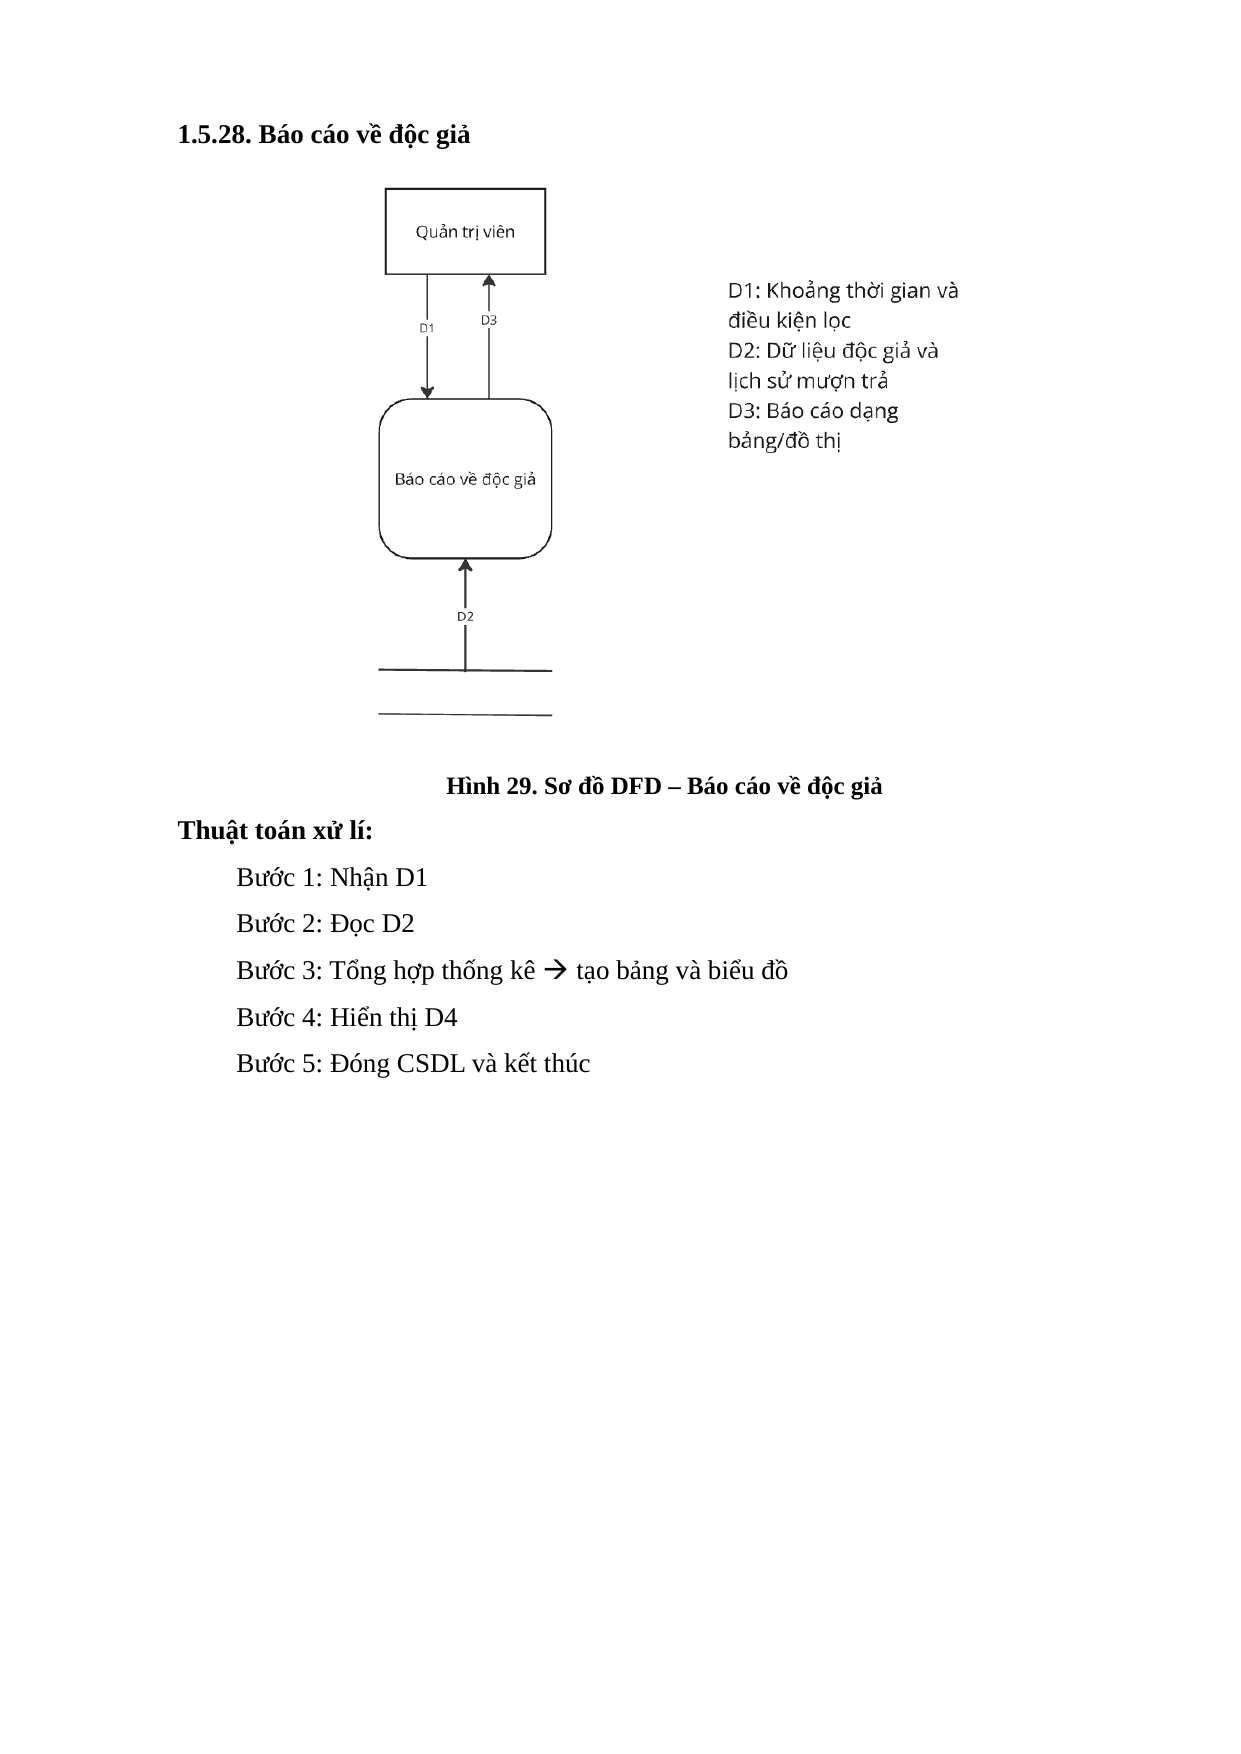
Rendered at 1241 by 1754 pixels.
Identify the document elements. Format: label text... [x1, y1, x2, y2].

text Bước 5: Đóng CSDL và kết thúc [236, 1047, 1152, 1079]
text Bước 2: Đọc D2 [236, 907, 1152, 938]
text Bước 1: Nhận D1 [236, 861, 1152, 892]
text Bước 3: Tổng hợp thống kê tạo bảng và biểu đồ [236, 954, 1152, 985]
picture [353, 164, 975, 756]
subtitle 1.5.28. Báo cáo về độc giả [177, 118, 1152, 149]
text Thuật toán xử lí: [177, 814, 1152, 845]
text Bước 4: Hiển thị D4 [236, 1001, 1152, 1032]
